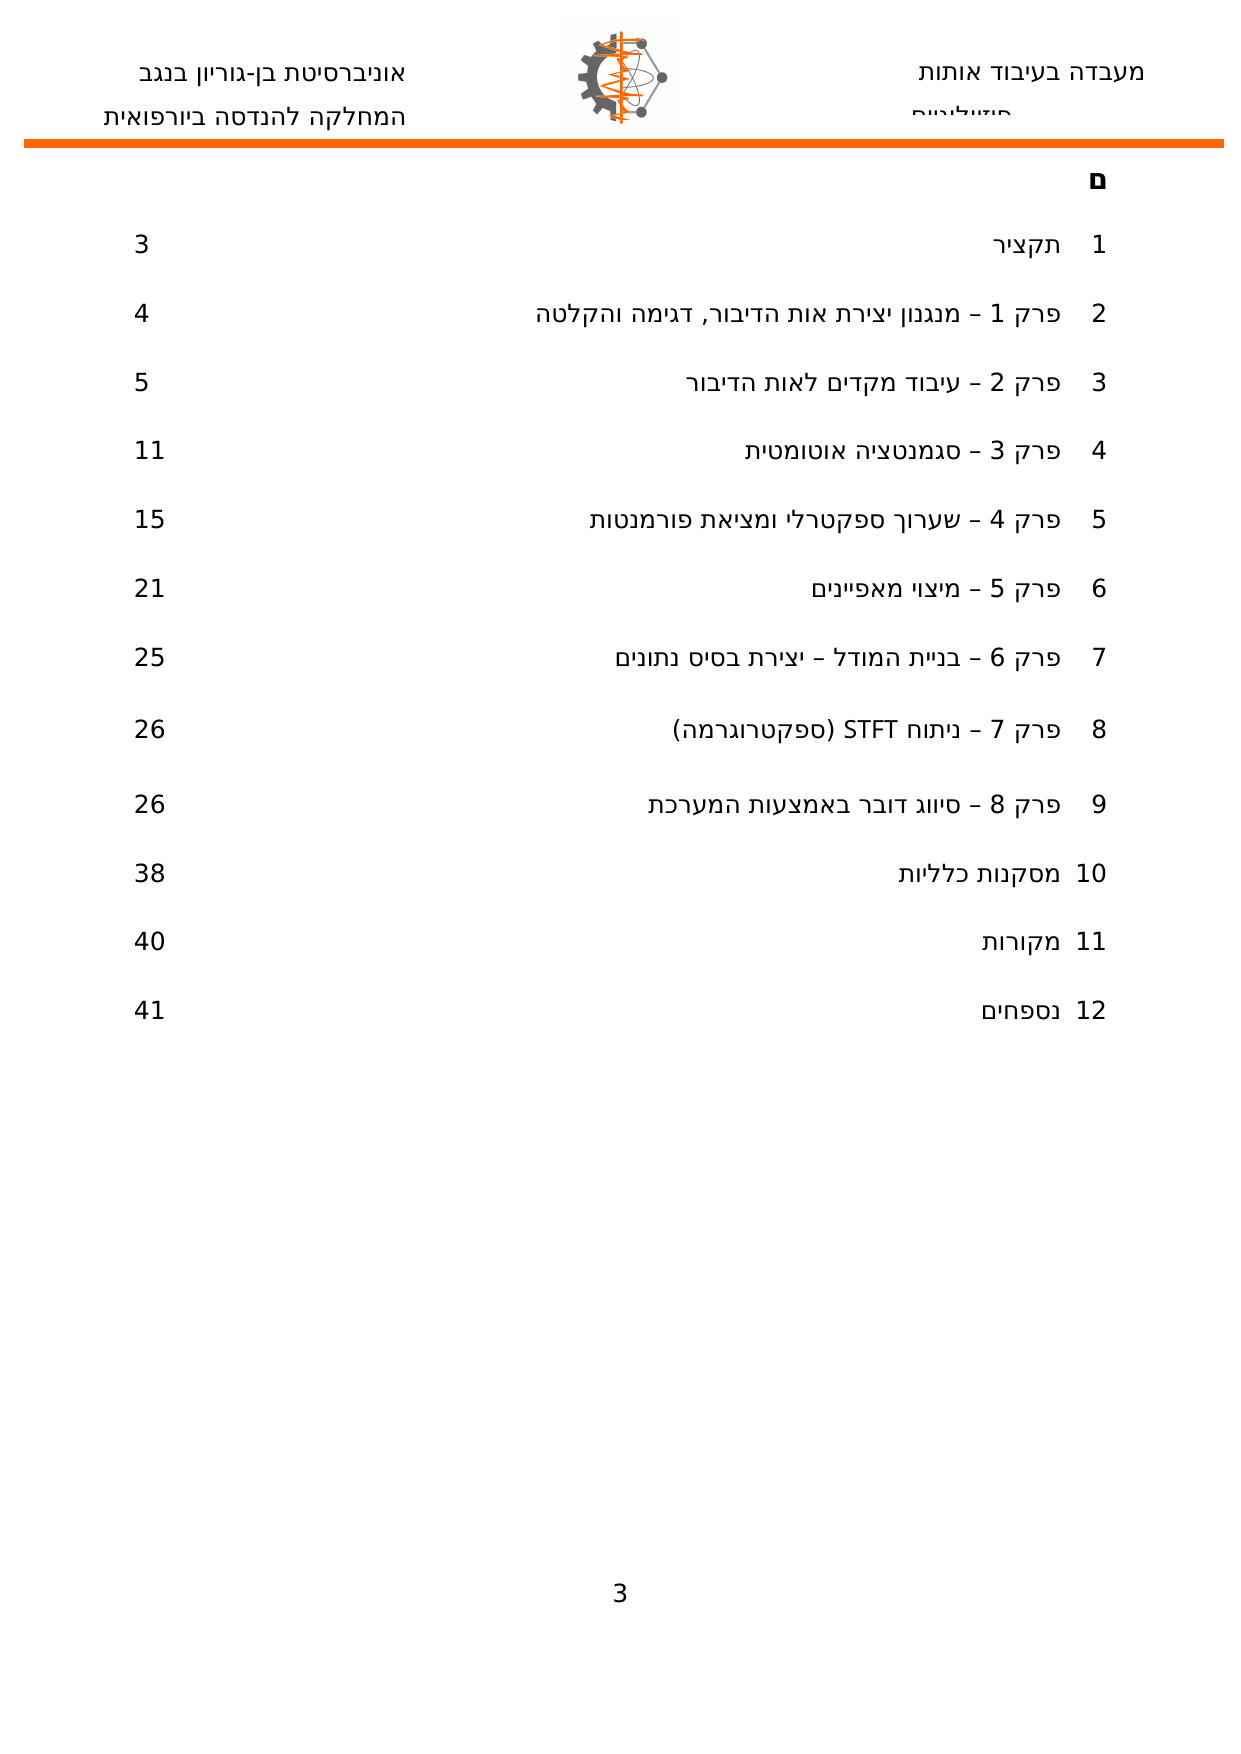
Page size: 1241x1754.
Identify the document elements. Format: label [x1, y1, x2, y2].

picture [560, 16, 680, 136]
